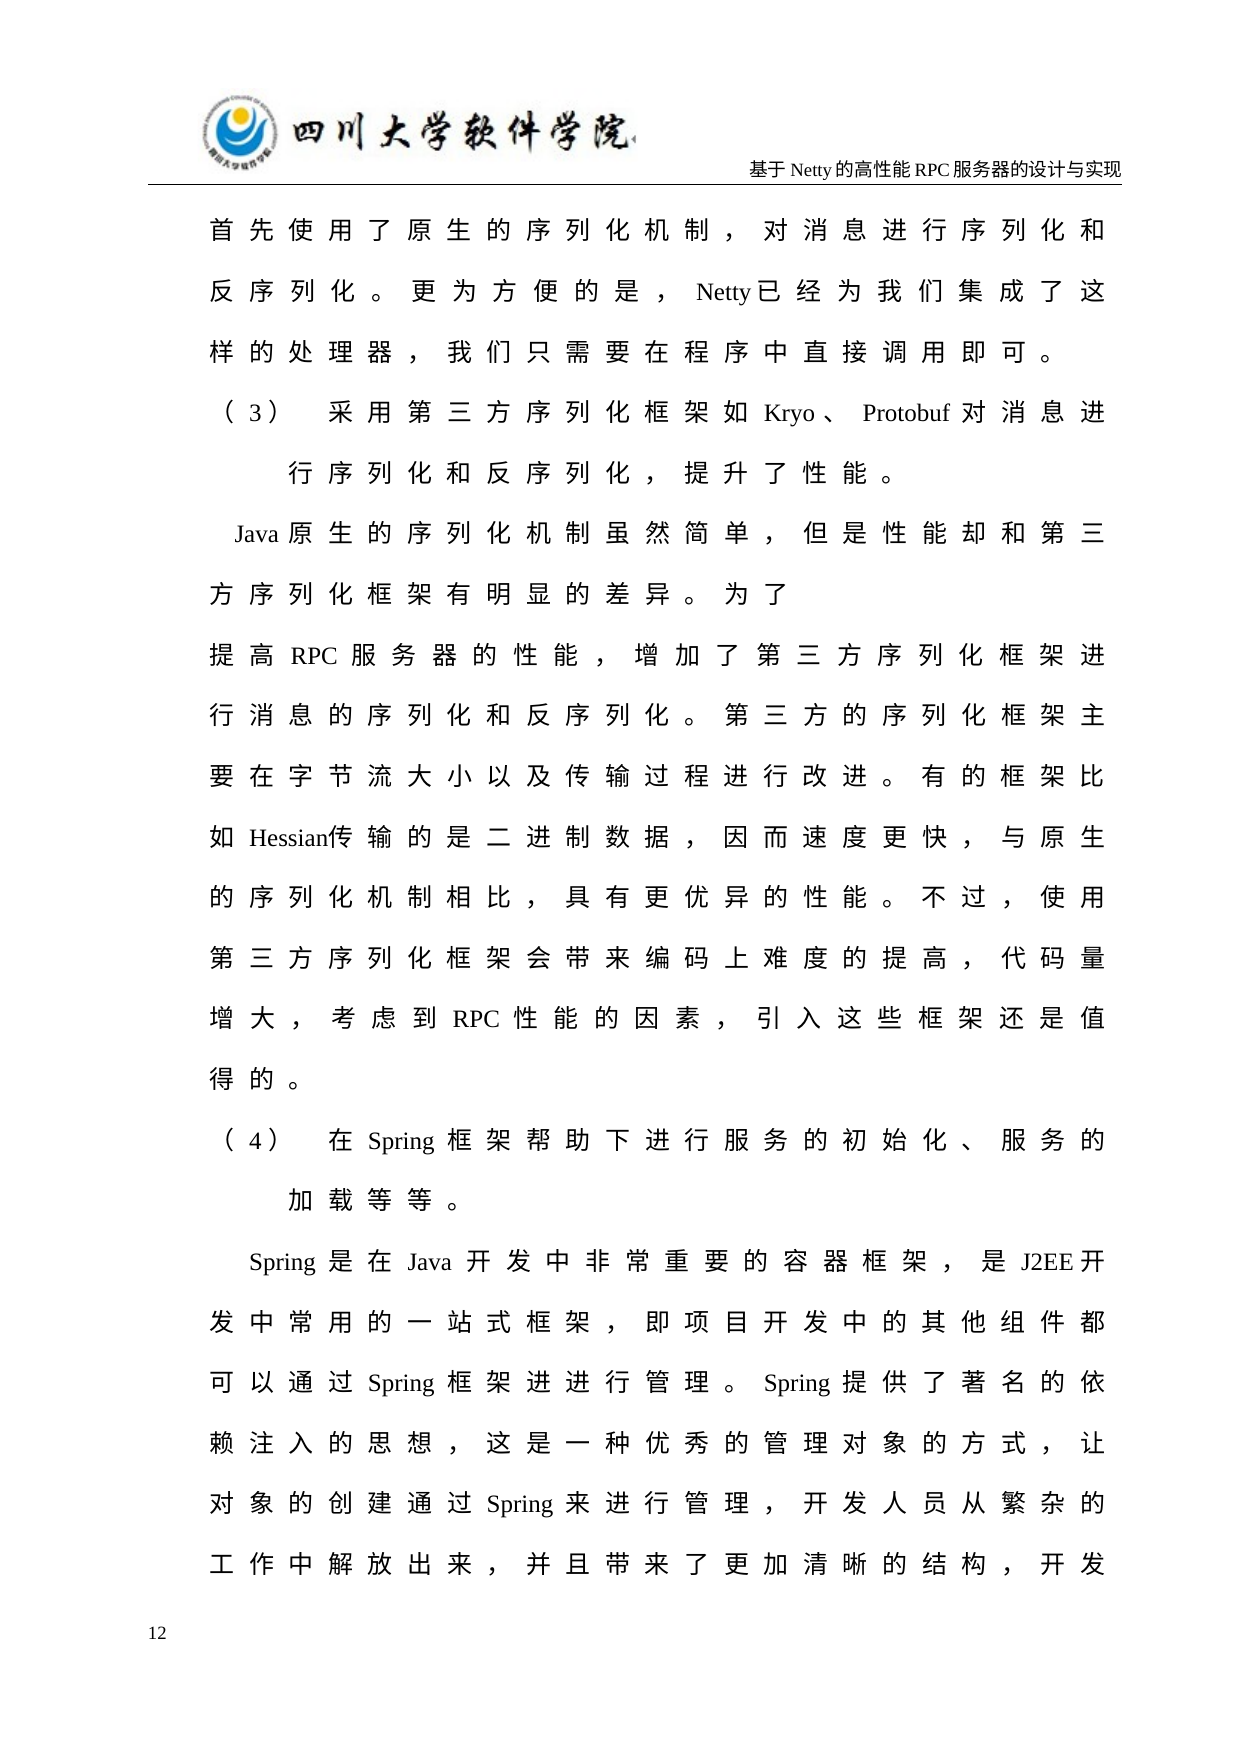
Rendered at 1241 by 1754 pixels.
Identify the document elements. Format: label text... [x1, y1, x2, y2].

text Java原生的序列化机制虽然简单，但是性能却和第三方序列化框架有明显的差异。为了 [196, 502, 1120, 623]
text 使用原生的序列化机制非常方便，只需要实现一个特定的接口，开发起来比较方便。所以在本项目中，首先使用了原生的序列化机制，对消息进行序列化和反序列化。更为方便的是，Netty已经为我们集成了这样的处理器，我们只需要在程序中直接调用即可。 [196, 198, 1120, 380]
picture [197, 88, 639, 177]
list 采用第三方序列化框架如Kryo、Protobuf对消息进行序列化和反序列化，提升了性能。 [196, 380, 1120, 502]
text 提高RPC服务器的性能，增加了第三方序列化框架进行消息的序列化和反序列化。第三方的序列化框架主要在字节流大小以及传输过程进行改进。有的框架比如Hessian传输的是二进制数据，因而速度更快，与原生的序列化机制相比，具有更优异的性能。不过，使用第三方序列化框架会带来编码上难度的提高，代码量增大，考虑到RPC性能的因素，引入这些框架还是值得的。 [196, 623, 1120, 1108]
list 在Spring框架帮助下进行服务的初始化、服务的加载等等。 [196, 1108, 1120, 1229]
